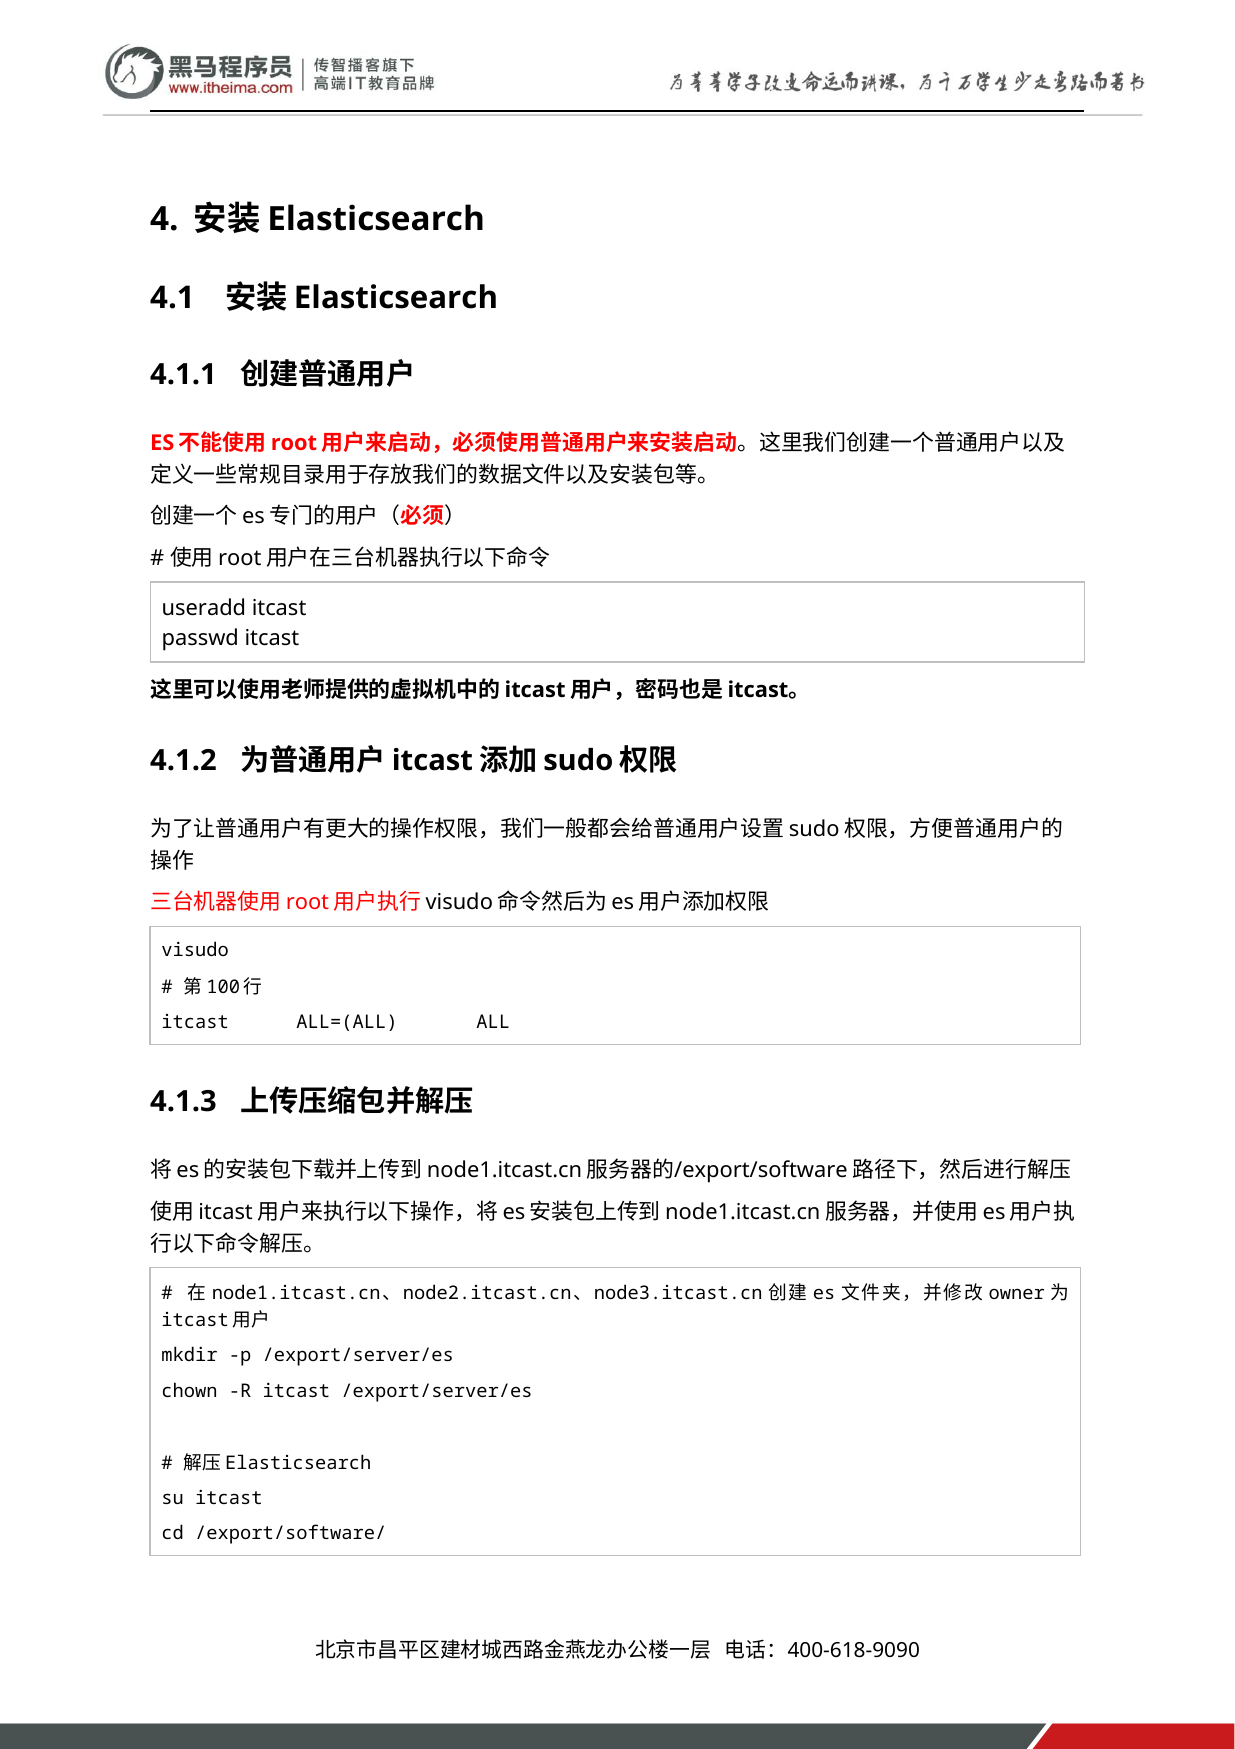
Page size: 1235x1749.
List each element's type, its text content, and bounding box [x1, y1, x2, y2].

text 将es的安装包下载并上传到node1.itcast.cn服务器的/export/software路径下，然后进行解压 [150, 1152, 1084, 1184]
subtitle 安装Elasticsearch [150, 192, 1084, 240]
subtitle 上传压缩包并解压 [150, 1077, 1084, 1120]
text # 使用root用户在三台机器执行以下命令 [150, 540, 1084, 572]
subtitle 创建普通用户 [150, 350, 1084, 393]
text 为了让普通用户有更大的操作权限，我们一般都会给普通用户设置sudo权限，方便普通用户的操作 [150, 811, 1084, 875]
table_header useradd itcast passwd itcast [151, 583, 1084, 661]
text 这里可以使用老师提供的虚拟机中的itcast用户，密码也是itcast。 [150, 672, 1084, 704]
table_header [151, 1268, 1080, 1554]
table_header visudo # 第100行 itcast ALL=(ALL) ALL [151, 927, 1080, 1044]
subtitle 为普通用户itcast添加sudo权限 [150, 736, 1084, 779]
text 三台机器使用root用户执行visudo命令然后为es用户添加权限 [150, 884, 1084, 916]
text 创建一个es专门的用户（必须） [150, 498, 1084, 530]
picture [0, 1664, 1235, 1749]
subtitle 安装Elasticsearch [150, 272, 1084, 318]
picture [0, 0, 1235, 123]
text ES不能使用root用户来启动，必须使用普通用户来安装启动。这里我们创建一个普通用户以及定义一些常规目录用于存放我们的数据文件以及安装包等。 [150, 425, 1084, 489]
text 使用itcast用户来执行以下操作，将es安装包上传到node1.itcast.cn服务器，并使用es用户执行以下命令解压。 [150, 1194, 1084, 1257]
